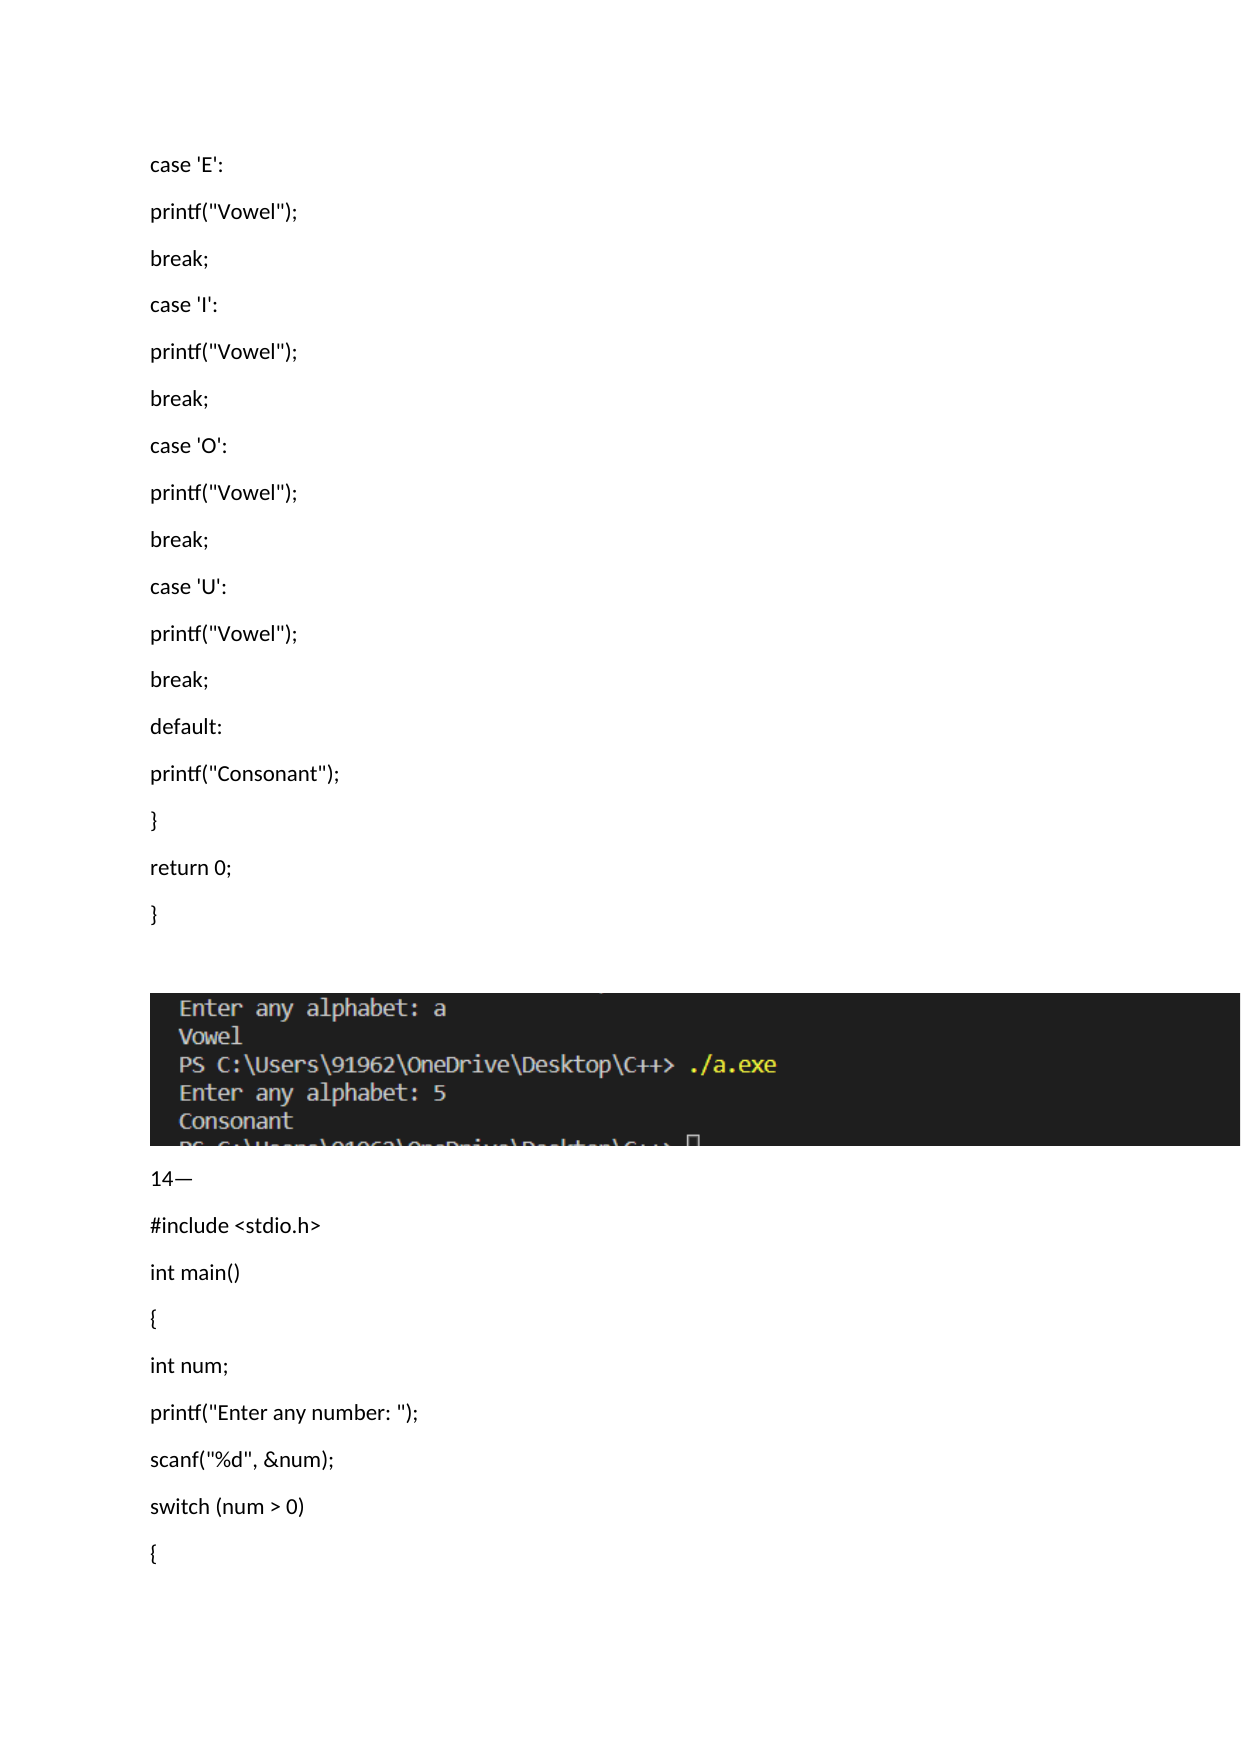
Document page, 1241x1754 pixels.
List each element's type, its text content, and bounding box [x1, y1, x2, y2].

text case 'E': [150, 150, 1090, 178]
text } [150, 806, 1090, 834]
text 14— [150, 1164, 1090, 1192]
text break; [150, 384, 1090, 412]
text { [150, 1304, 1090, 1332]
text break; [150, 666, 1090, 694]
picture [150, 993, 1241, 1146]
text { [150, 1539, 1090, 1567]
text #include <stdio.h> [150, 1211, 1090, 1239]
text printf("Enter any number: "); [150, 1398, 1090, 1426]
text switch (num > 0) [150, 1492, 1090, 1520]
text int main() [150, 1258, 1090, 1286]
text scanf("%d", &num); [150, 1445, 1090, 1473]
text case 'O': [150, 431, 1090, 459]
text printf("Consonant"); [150, 759, 1090, 787]
text printf("Vowel"); [150, 478, 1090, 506]
text break; [150, 525, 1090, 553]
text } [150, 900, 1090, 928]
text printf("Vowel"); [150, 197, 1090, 225]
text default: [150, 712, 1090, 741]
text case 'I': [150, 291, 1090, 319]
text printf("Vowel"); [150, 619, 1090, 647]
text printf("Vowel"); [150, 337, 1090, 366]
text return 0; [150, 853, 1090, 881]
text case 'U': [150, 572, 1090, 600]
text break; [150, 244, 1090, 272]
text int num; [150, 1351, 1090, 1379]
